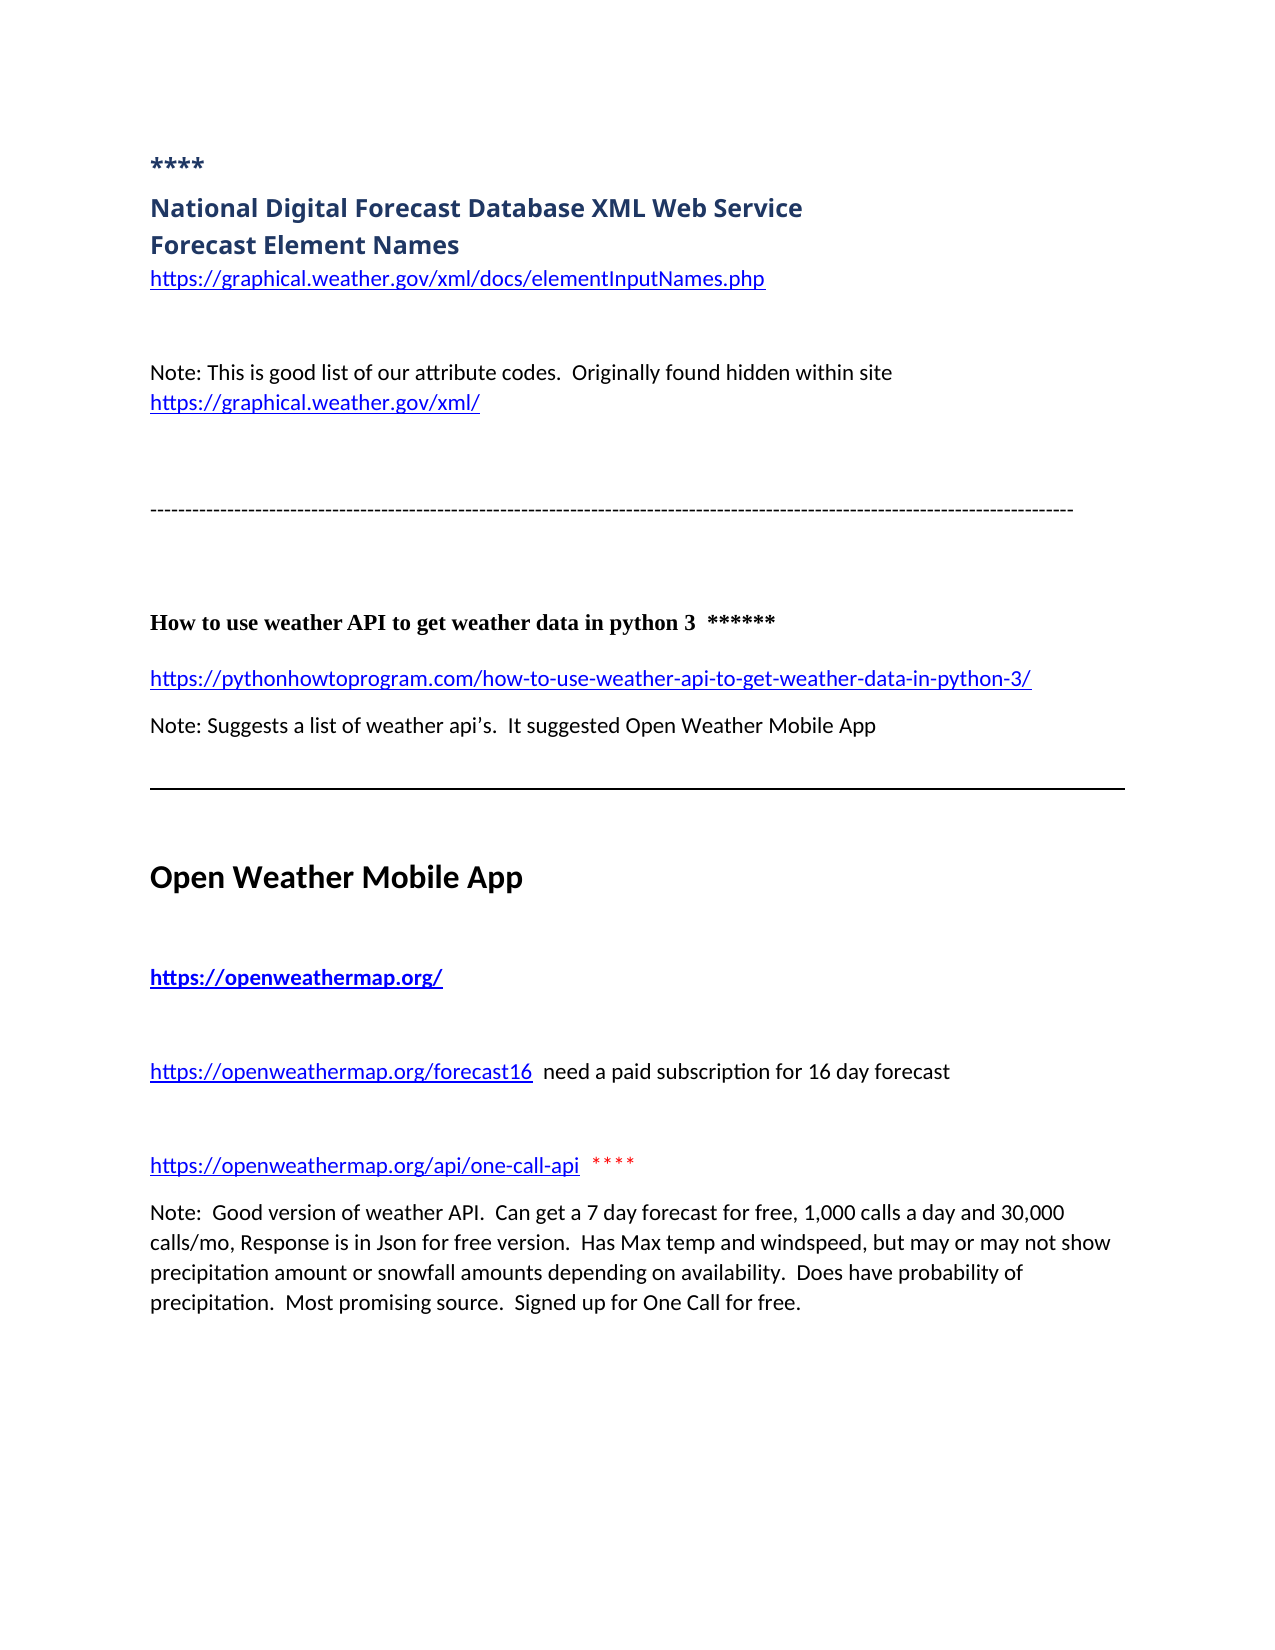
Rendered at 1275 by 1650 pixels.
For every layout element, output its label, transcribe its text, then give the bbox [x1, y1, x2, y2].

text https://openweathermap.org/api/one-call-api **** [150, 1151, 1125, 1179]
text Note: This is good list of our attribute codes. Originally found hidden within site https://graphical.weather.gov/xml/ [150, 358, 1125, 416]
text Note: Good version of weather API. Can get a 7 day forecast for free, 1,000 calls a day and 30,000 calls/mo, Response is in Json for free version. Has Max temp and windspeed, but may or may not show precipitation amount or snowfall amounts depending on availability. Does have probability of precipitation. Most promising source. Signed up for One Call for free. [150, 1198, 1125, 1316]
text https://pythonhowtoprogram.com/how-to-use-weather-api-to-get-weather-data-in-python-3/ [150, 664, 1125, 693]
text https://openweathermap.org/ [150, 963, 1125, 991]
text Open Weather Mobile App [150, 856, 1125, 896]
text https://graphical.weather.gov/xml/docs/elementInputNames.php [150, 264, 1125, 292]
subtitle National Digital Forecast Database XML Web Service Forecast Element Names [150, 191, 1125, 262]
text How to use weather API to get weather data in python 3 ****** [150, 609, 1125, 635]
text Note: Suggests a list of weather api’s. It suggested Open Weather Mobile App [150, 711, 1125, 739]
subtitle **** [150, 150, 1125, 184]
text ------------------------------------------------------------------------------------------------------------------------------------ [150, 495, 1125, 523]
text https://openweathermap.org/forecast16 need a paid subscription for 16 day forecast [150, 1057, 1125, 1085]
